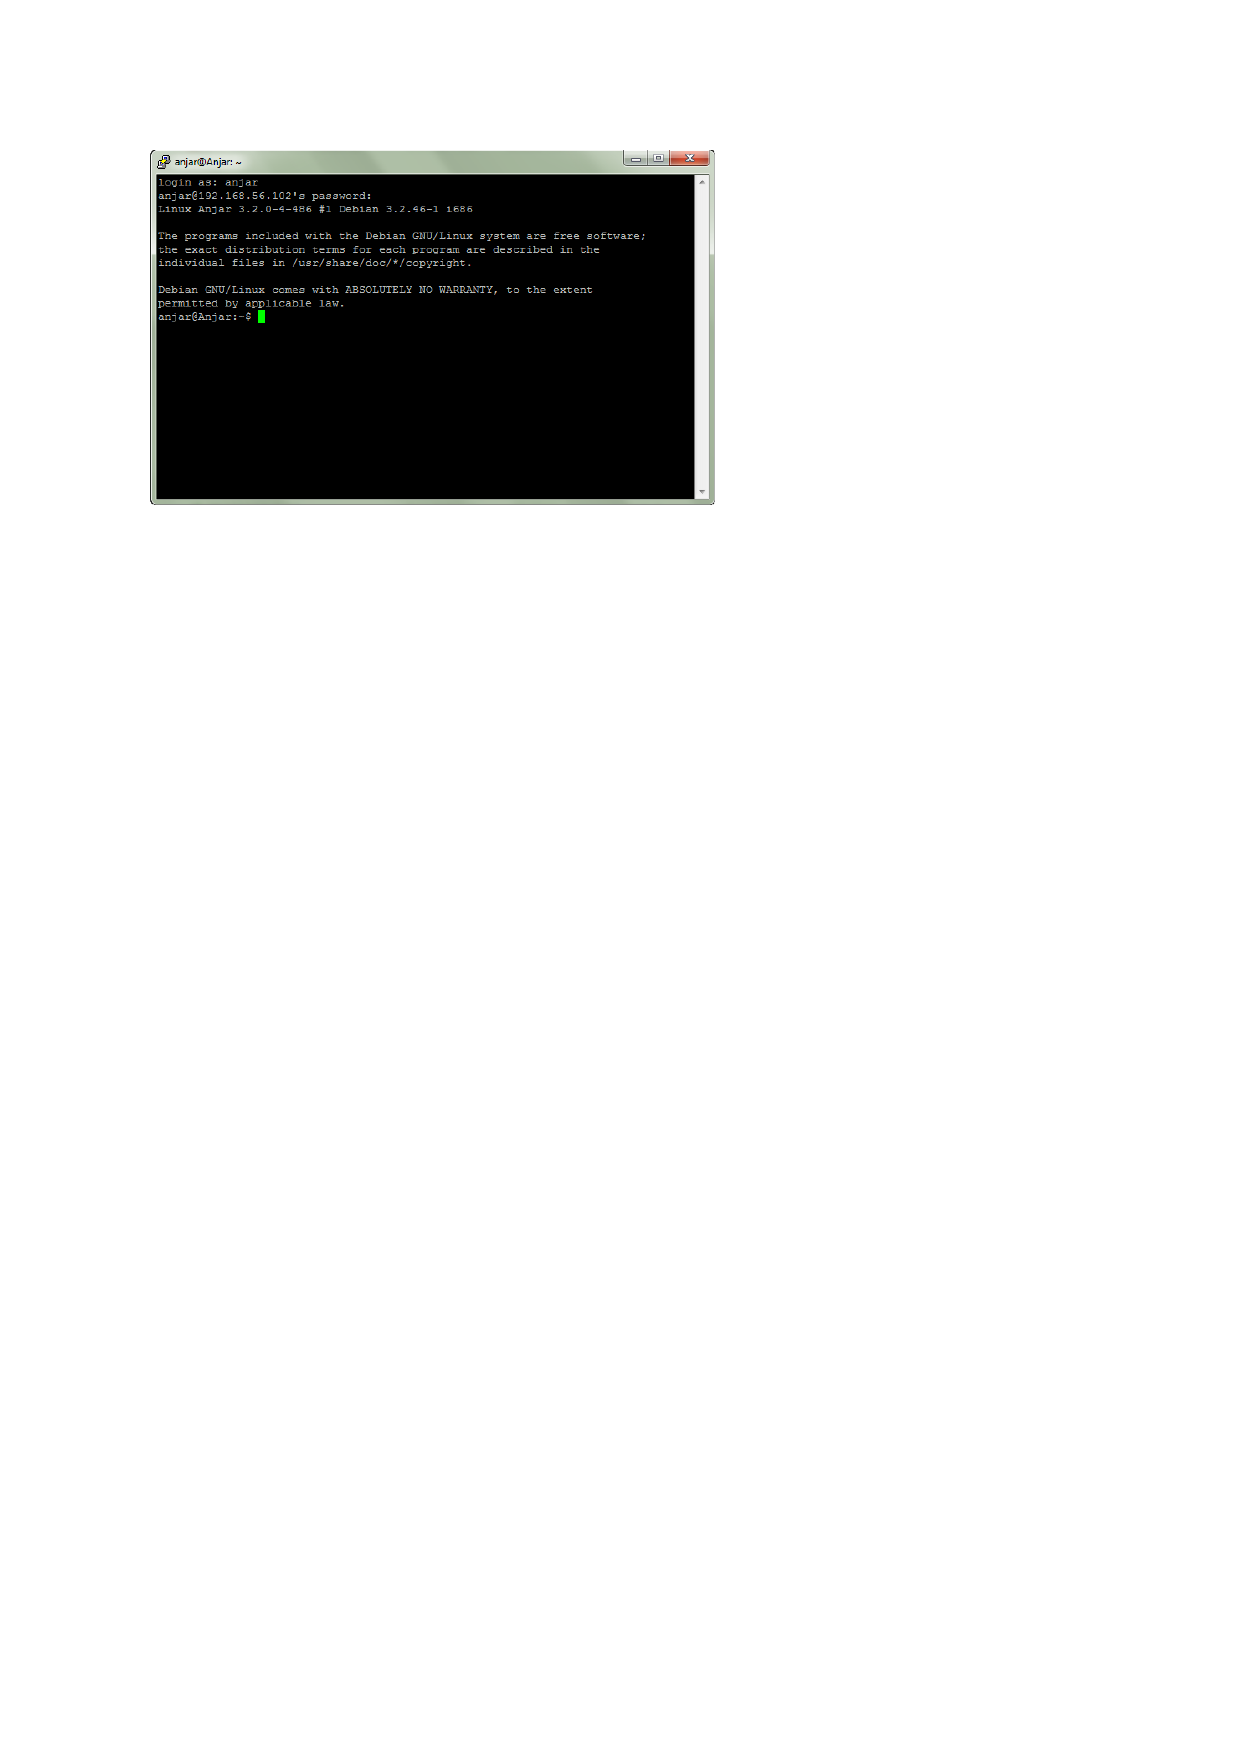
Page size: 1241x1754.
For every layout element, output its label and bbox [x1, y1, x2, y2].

picture [150, 150, 715, 505]
